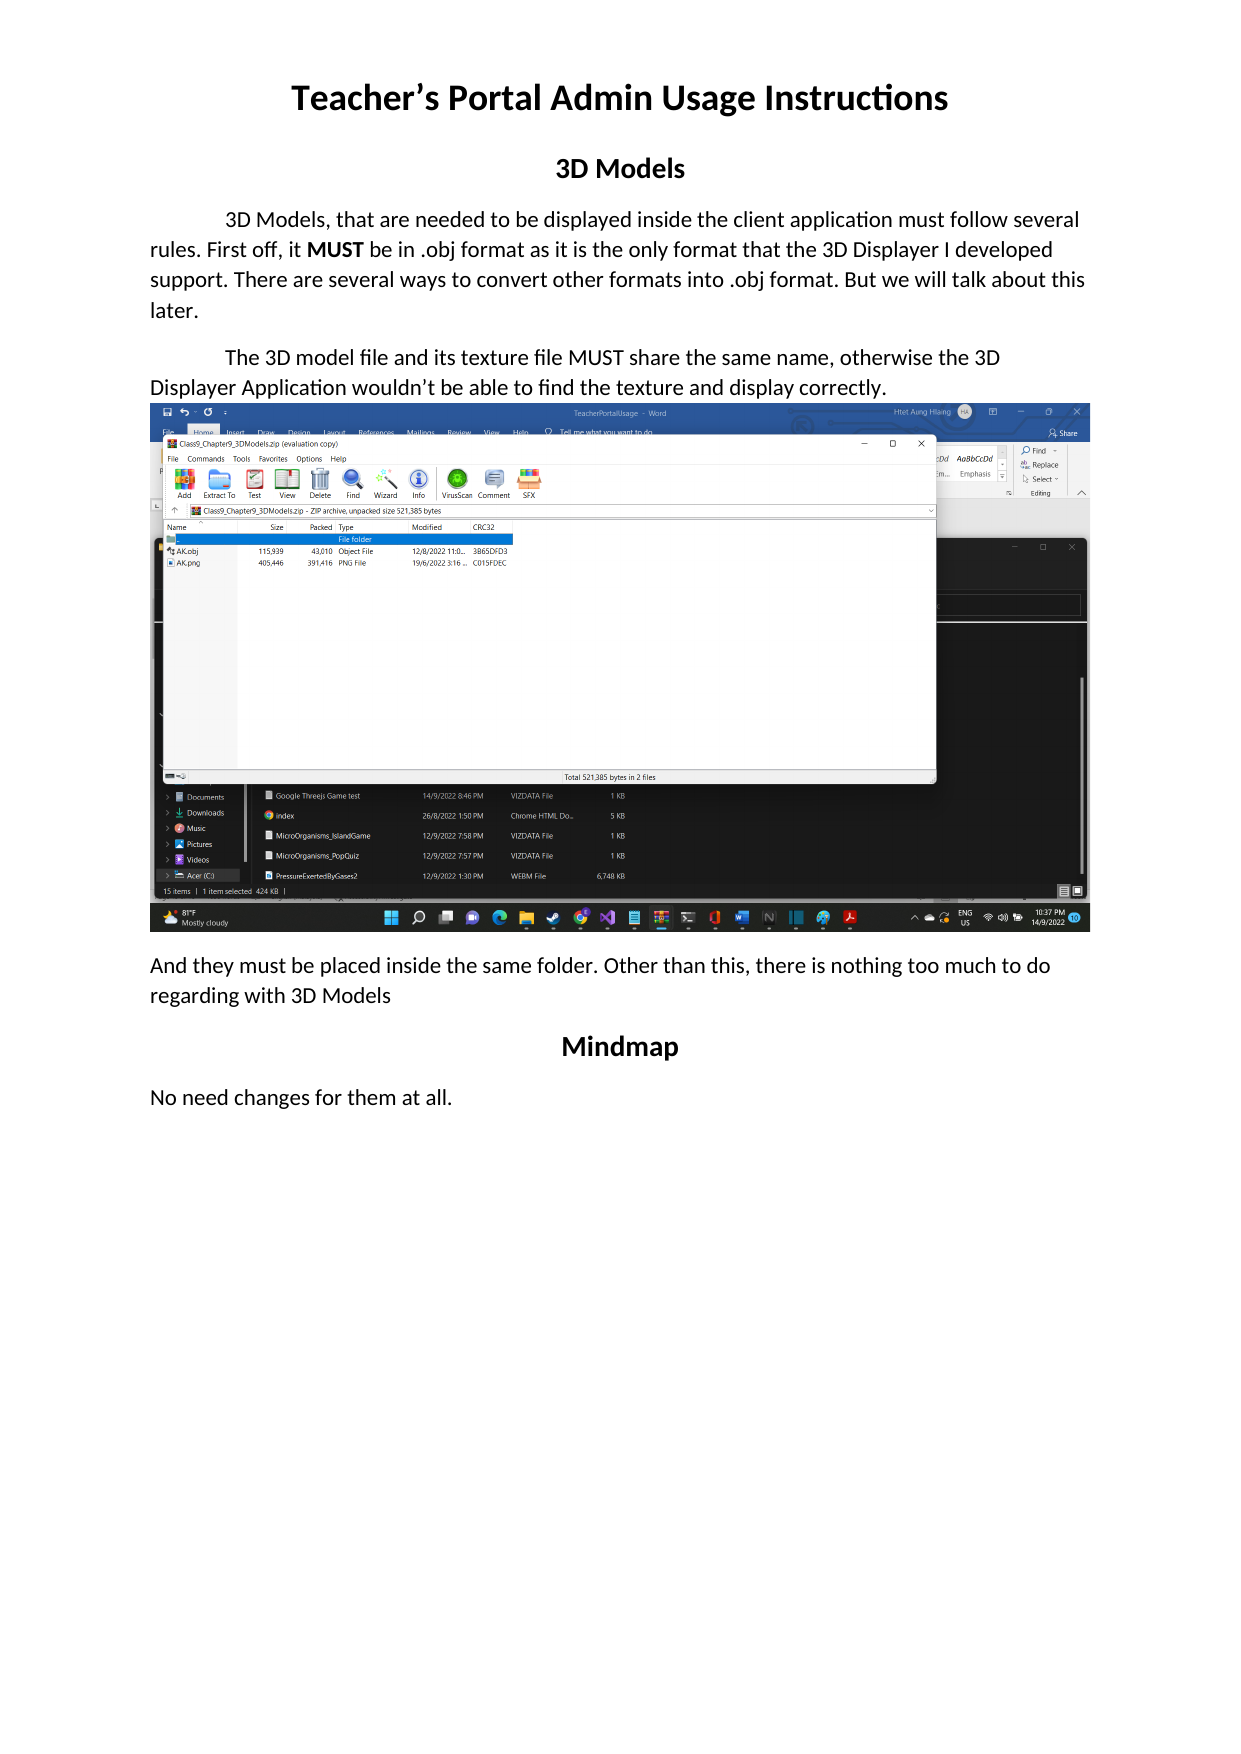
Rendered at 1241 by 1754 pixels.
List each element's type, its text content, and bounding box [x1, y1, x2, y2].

text 3D Models, that are needed to be displayed inside the client application must follow several rules. First off, it MUST be in .obj format as it is the only format that the 3D Displayer I developed support. There are several ways to convert other formats into .obj format. But we will talk about this later. [150, 205, 1090, 324]
picture [150, 403, 1091, 932]
text No need changes for them at all. [150, 1083, 1090, 1111]
text The 3D model file and its texture file MUST share the same name, otherwise the 3D Displayer Application wouldn’t be able to find the texture and display correctly. [150, 343, 1090, 403]
text Mindmap [150, 1028, 1090, 1063]
text And they must be placed inside the same folder. Other than this, there is nothing too much to do regarding with 3D Models [150, 951, 1090, 1009]
text 3D Models [150, 150, 1090, 186]
